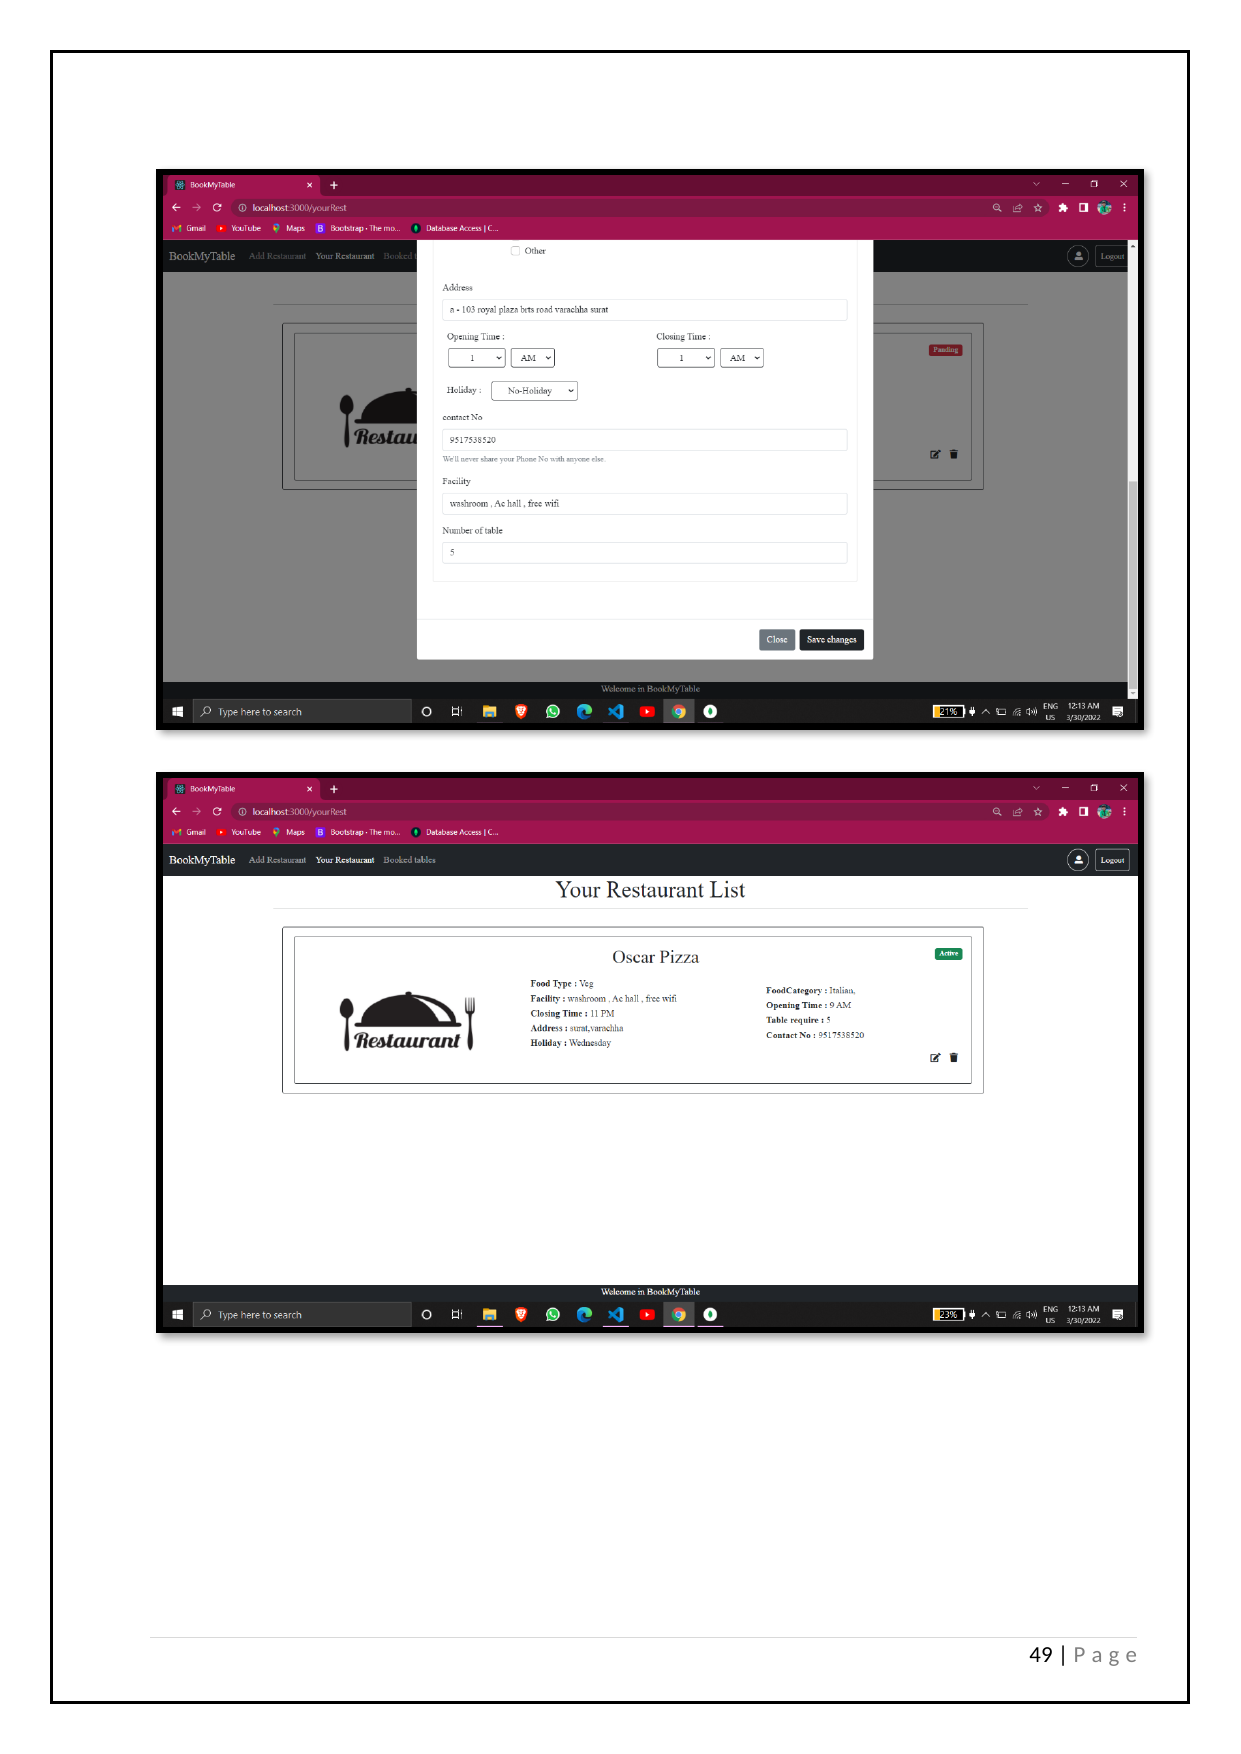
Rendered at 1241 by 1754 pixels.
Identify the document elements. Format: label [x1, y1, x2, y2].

picture [163, 175, 1138, 723]
picture [163, 778, 1138, 1327]
